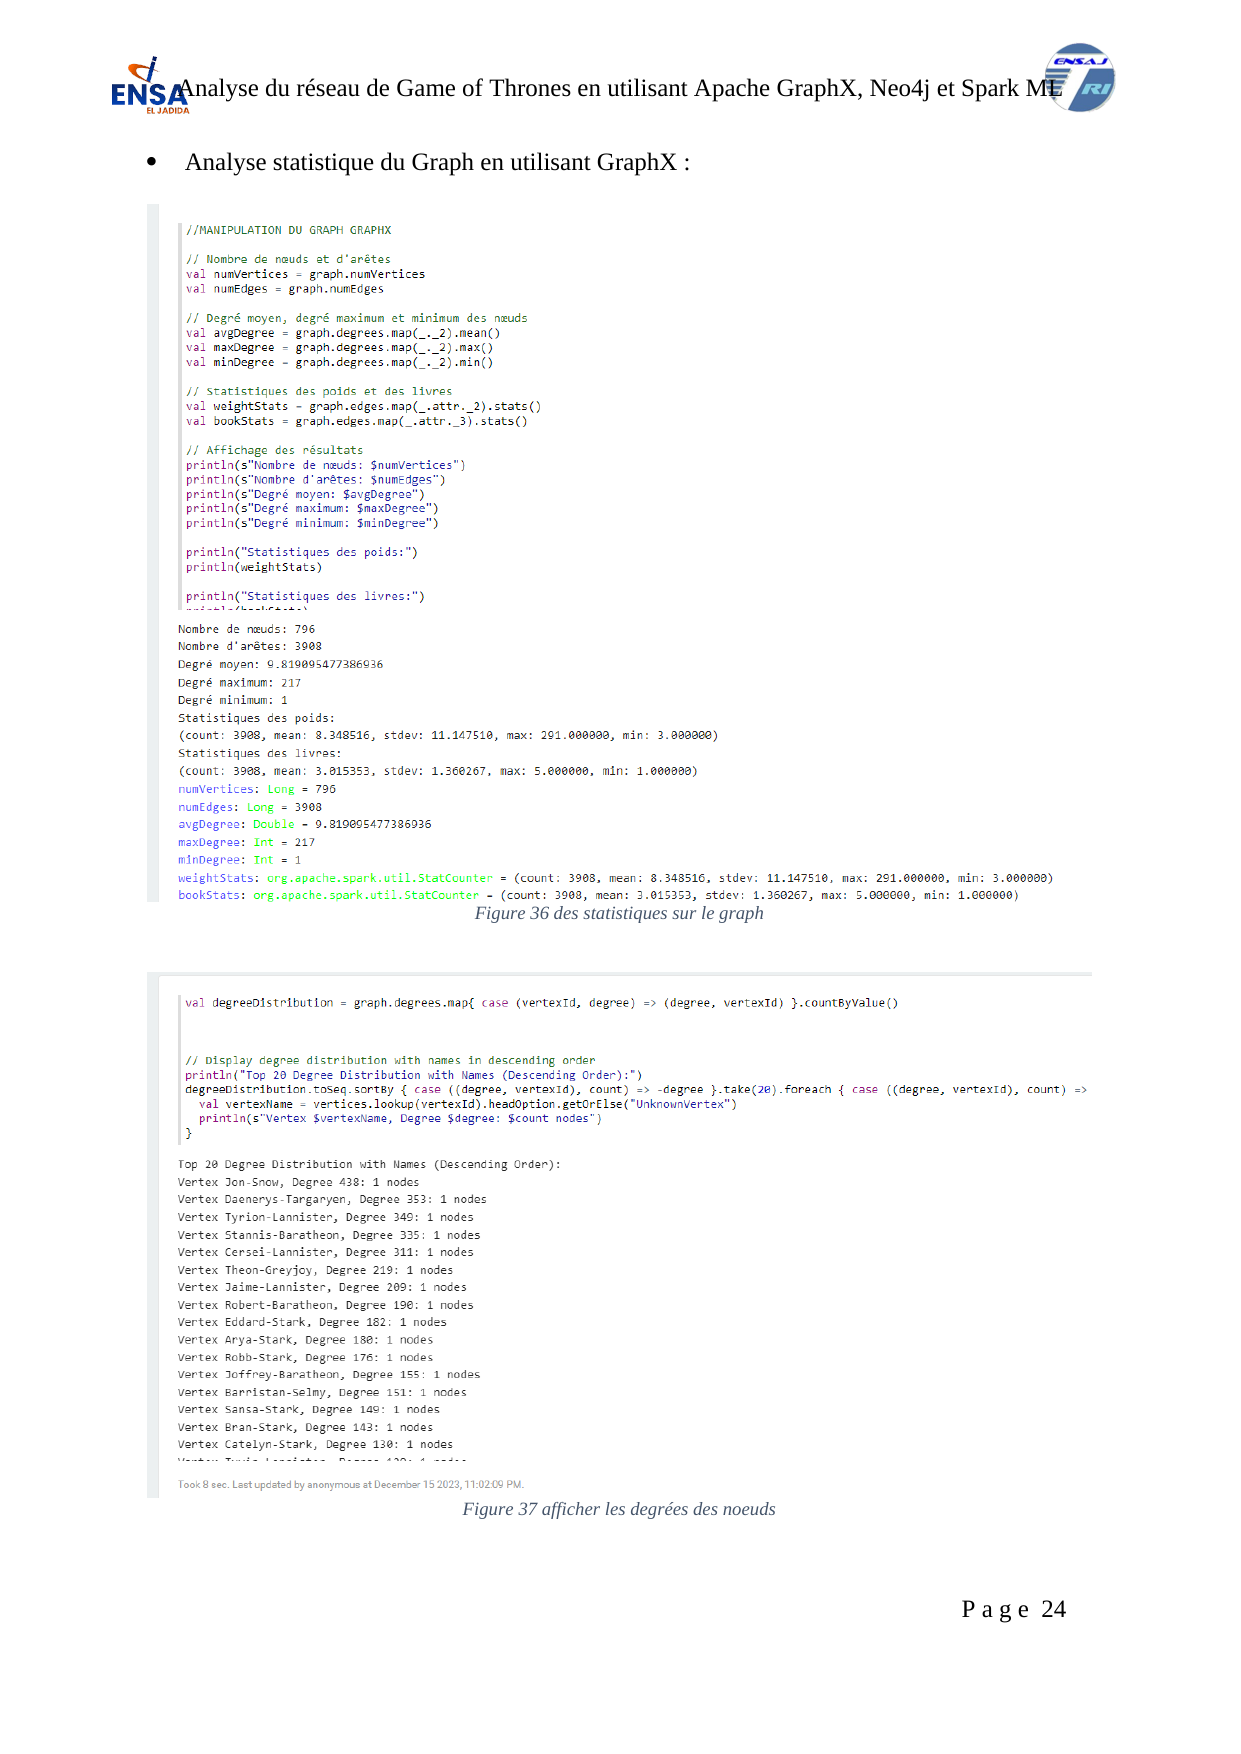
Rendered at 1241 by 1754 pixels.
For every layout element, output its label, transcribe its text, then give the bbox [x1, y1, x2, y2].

list Analyse statistique du Graph en utilisant GraphX : [147, 147, 1093, 176]
picture [105, 52, 194, 115]
picture [1044, 41, 1116, 113]
picture [147, 972, 1092, 1498]
text Figure 36 des statistiques sur le graph [147, 902, 1093, 923]
text Figure 37 afficher les degrées des noeuds [147, 1498, 1093, 1519]
picture [147, 204, 1092, 902]
